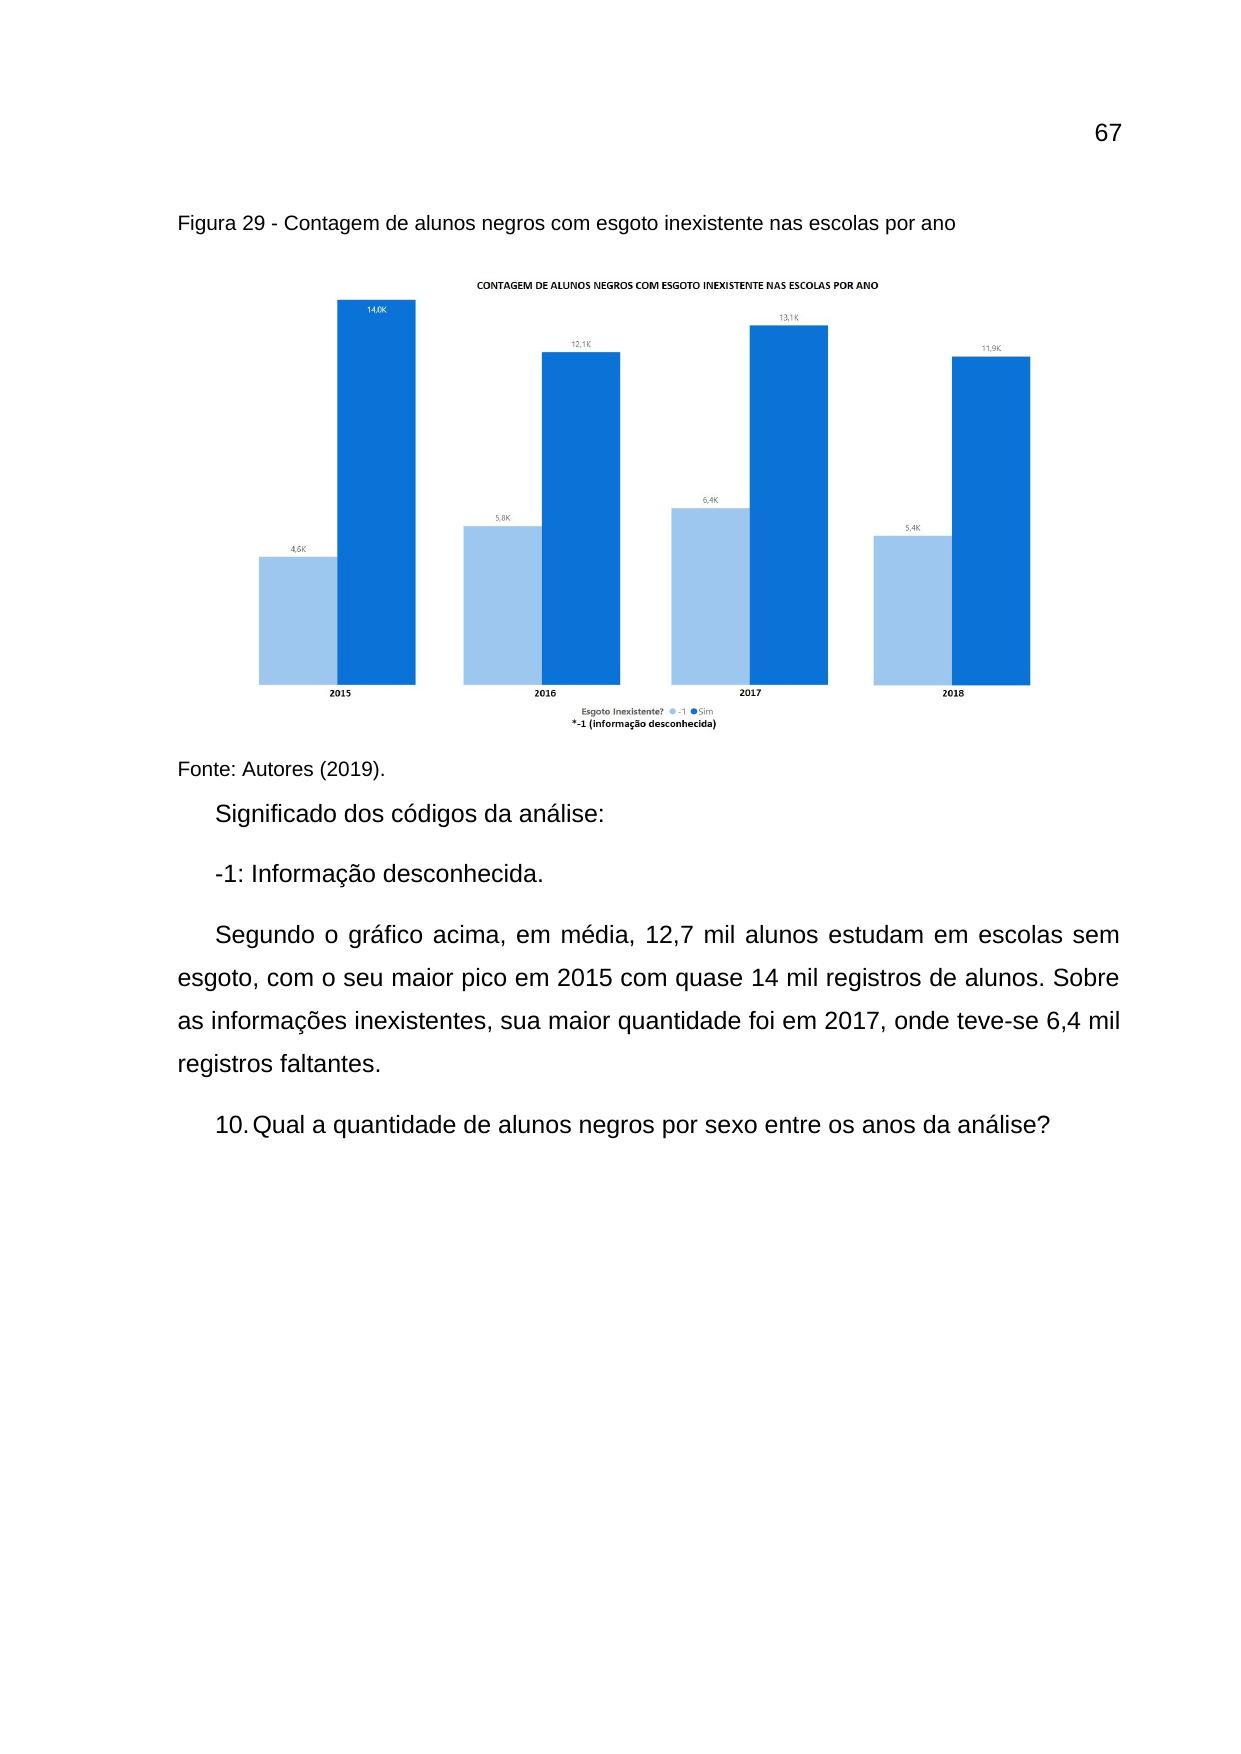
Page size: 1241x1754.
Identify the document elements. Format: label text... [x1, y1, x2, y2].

list Qual a quantidade de alunos negros por sexo entre os anos da análise? [215, 1110, 1122, 1139]
text Segundo o gráfico acima, em média, 12,7 mil alunos estudam em escolas sem esgoto, com o seu maior pico em 2015 com quase 14 mil registros de alunos. Sobre as informações inexistentes, sua maior quantidade foi em 2017, onde teve-se 6,4 mil registros faltantes. [177, 920, 1122, 1078]
picture [177, 252, 1124, 740]
text Significado dos códigos da análise: [177, 799, 1122, 827]
text -1: Informação desconhecida. [177, 859, 1122, 888]
text Fonte: Autores (2019). [177, 757, 1122, 781]
